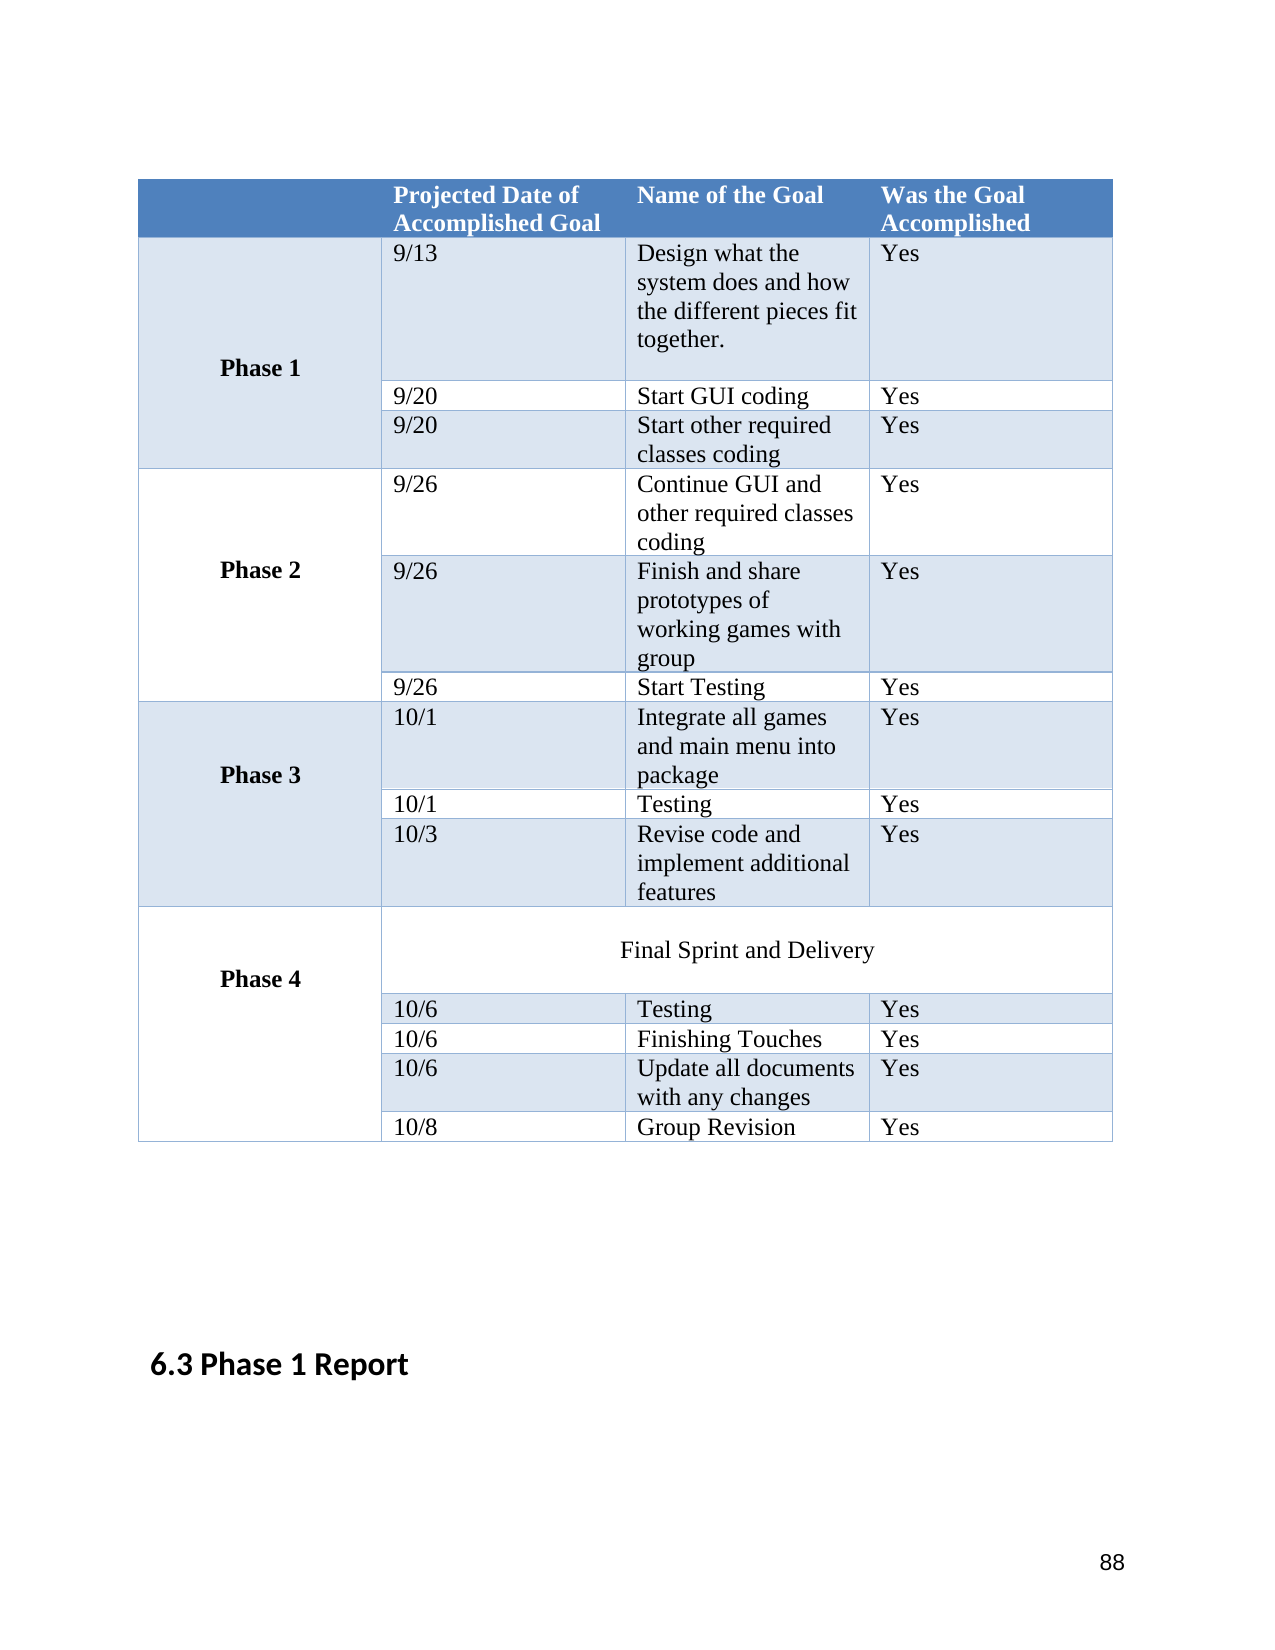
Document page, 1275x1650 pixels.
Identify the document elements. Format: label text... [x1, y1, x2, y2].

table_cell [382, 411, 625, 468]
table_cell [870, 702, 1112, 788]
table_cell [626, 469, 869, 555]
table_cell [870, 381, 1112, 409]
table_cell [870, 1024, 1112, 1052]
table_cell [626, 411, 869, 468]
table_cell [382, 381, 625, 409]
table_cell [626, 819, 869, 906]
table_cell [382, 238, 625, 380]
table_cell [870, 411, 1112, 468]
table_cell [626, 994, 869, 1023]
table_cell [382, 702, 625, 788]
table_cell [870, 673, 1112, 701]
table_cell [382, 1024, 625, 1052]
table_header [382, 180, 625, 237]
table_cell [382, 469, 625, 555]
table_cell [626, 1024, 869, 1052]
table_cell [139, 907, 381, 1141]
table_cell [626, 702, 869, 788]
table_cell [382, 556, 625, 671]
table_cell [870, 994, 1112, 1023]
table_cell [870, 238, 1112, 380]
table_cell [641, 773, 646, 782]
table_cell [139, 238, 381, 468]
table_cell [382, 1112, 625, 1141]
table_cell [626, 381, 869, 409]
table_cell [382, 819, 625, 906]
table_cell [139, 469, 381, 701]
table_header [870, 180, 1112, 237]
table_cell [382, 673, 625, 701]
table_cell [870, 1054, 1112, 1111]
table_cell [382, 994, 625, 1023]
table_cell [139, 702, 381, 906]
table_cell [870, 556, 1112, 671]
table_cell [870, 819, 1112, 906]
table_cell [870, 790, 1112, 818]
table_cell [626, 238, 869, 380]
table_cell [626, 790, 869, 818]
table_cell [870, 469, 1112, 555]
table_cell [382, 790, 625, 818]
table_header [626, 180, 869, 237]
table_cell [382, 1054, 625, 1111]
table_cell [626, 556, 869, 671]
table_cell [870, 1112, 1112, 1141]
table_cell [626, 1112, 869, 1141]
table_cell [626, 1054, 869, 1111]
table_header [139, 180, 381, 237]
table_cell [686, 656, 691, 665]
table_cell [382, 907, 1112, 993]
subtitle 6.3 Phase 1 Report [150, 1343, 1125, 1384]
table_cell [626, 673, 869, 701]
